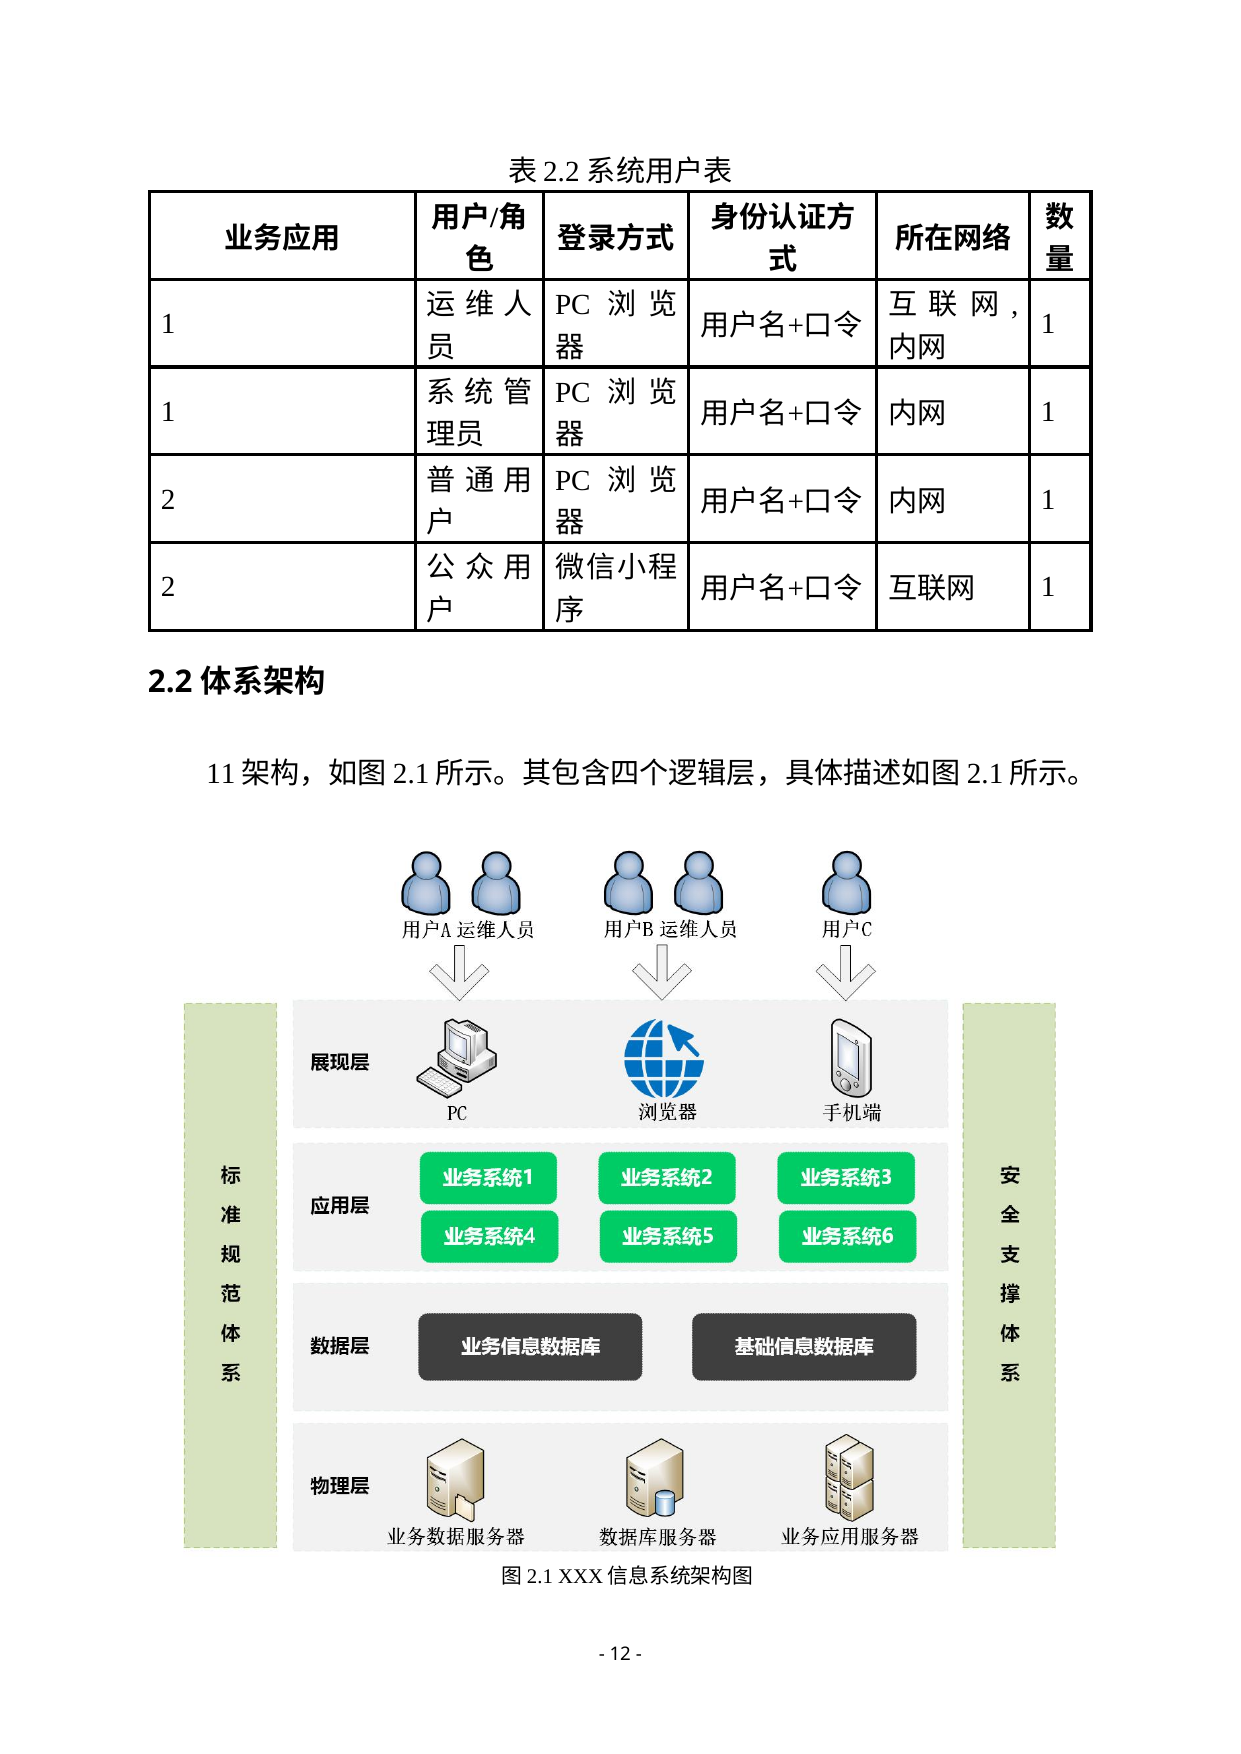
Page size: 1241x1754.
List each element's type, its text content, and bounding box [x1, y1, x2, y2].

table_header 数量 [1031, 193, 1089, 278]
table_cell 2 [151, 456, 414, 541]
table_cell PC浏览器 [545, 369, 687, 453]
table_cell 内网 [878, 369, 1028, 453]
table_cell 1 [1031, 281, 1089, 365]
table_header 用户/角色 [417, 193, 542, 278]
table_cell 用户名+口令 [690, 544, 875, 628]
table_cell 微信小程序 [545, 544, 687, 628]
table_cell 2 [151, 544, 414, 628]
table_cell 1 [1031, 369, 1089, 453]
text 11架构，如图2.1所示。其包含四个逻辑层，具体描述如图 2.1所示。 [148, 750, 1092, 792]
table_cell 1 [1031, 544, 1089, 628]
table_cell 用户名+口令 [690, 369, 875, 453]
table_cell 互联网 [878, 544, 1028, 628]
table_cell 用户名+口令 [690, 281, 875, 365]
table_header 身份认证方式 [690, 193, 875, 278]
table_cell 普通用户 [417, 456, 542, 541]
table_cell PC浏览器 [545, 456, 687, 541]
table_cell 互联网, 内网 [878, 281, 1028, 365]
table_cell 1 [1031, 456, 1089, 541]
table_cell 运维人员 [417, 281, 542, 365]
table_cell 用户名+口令 [690, 456, 875, 541]
table_cell 1 [151, 369, 414, 453]
table_cell 1 [151, 281, 414, 365]
subtitle 2.2 体系架构 [148, 657, 1092, 702]
table_header 登录方式 [545, 193, 687, 278]
table_cell PC浏览器 [545, 281, 687, 365]
picture [183, 850, 1056, 1557]
table_header 业务应用 [151, 193, 414, 278]
table_header 所在网络 [878, 193, 1028, 278]
table_cell 系统管理员 [417, 369, 542, 453]
text 表2.2 系统用户表 [148, 148, 1092, 190]
table_cell 内网 [878, 456, 1028, 541]
table_cell 公众用户 [417, 544, 542, 628]
